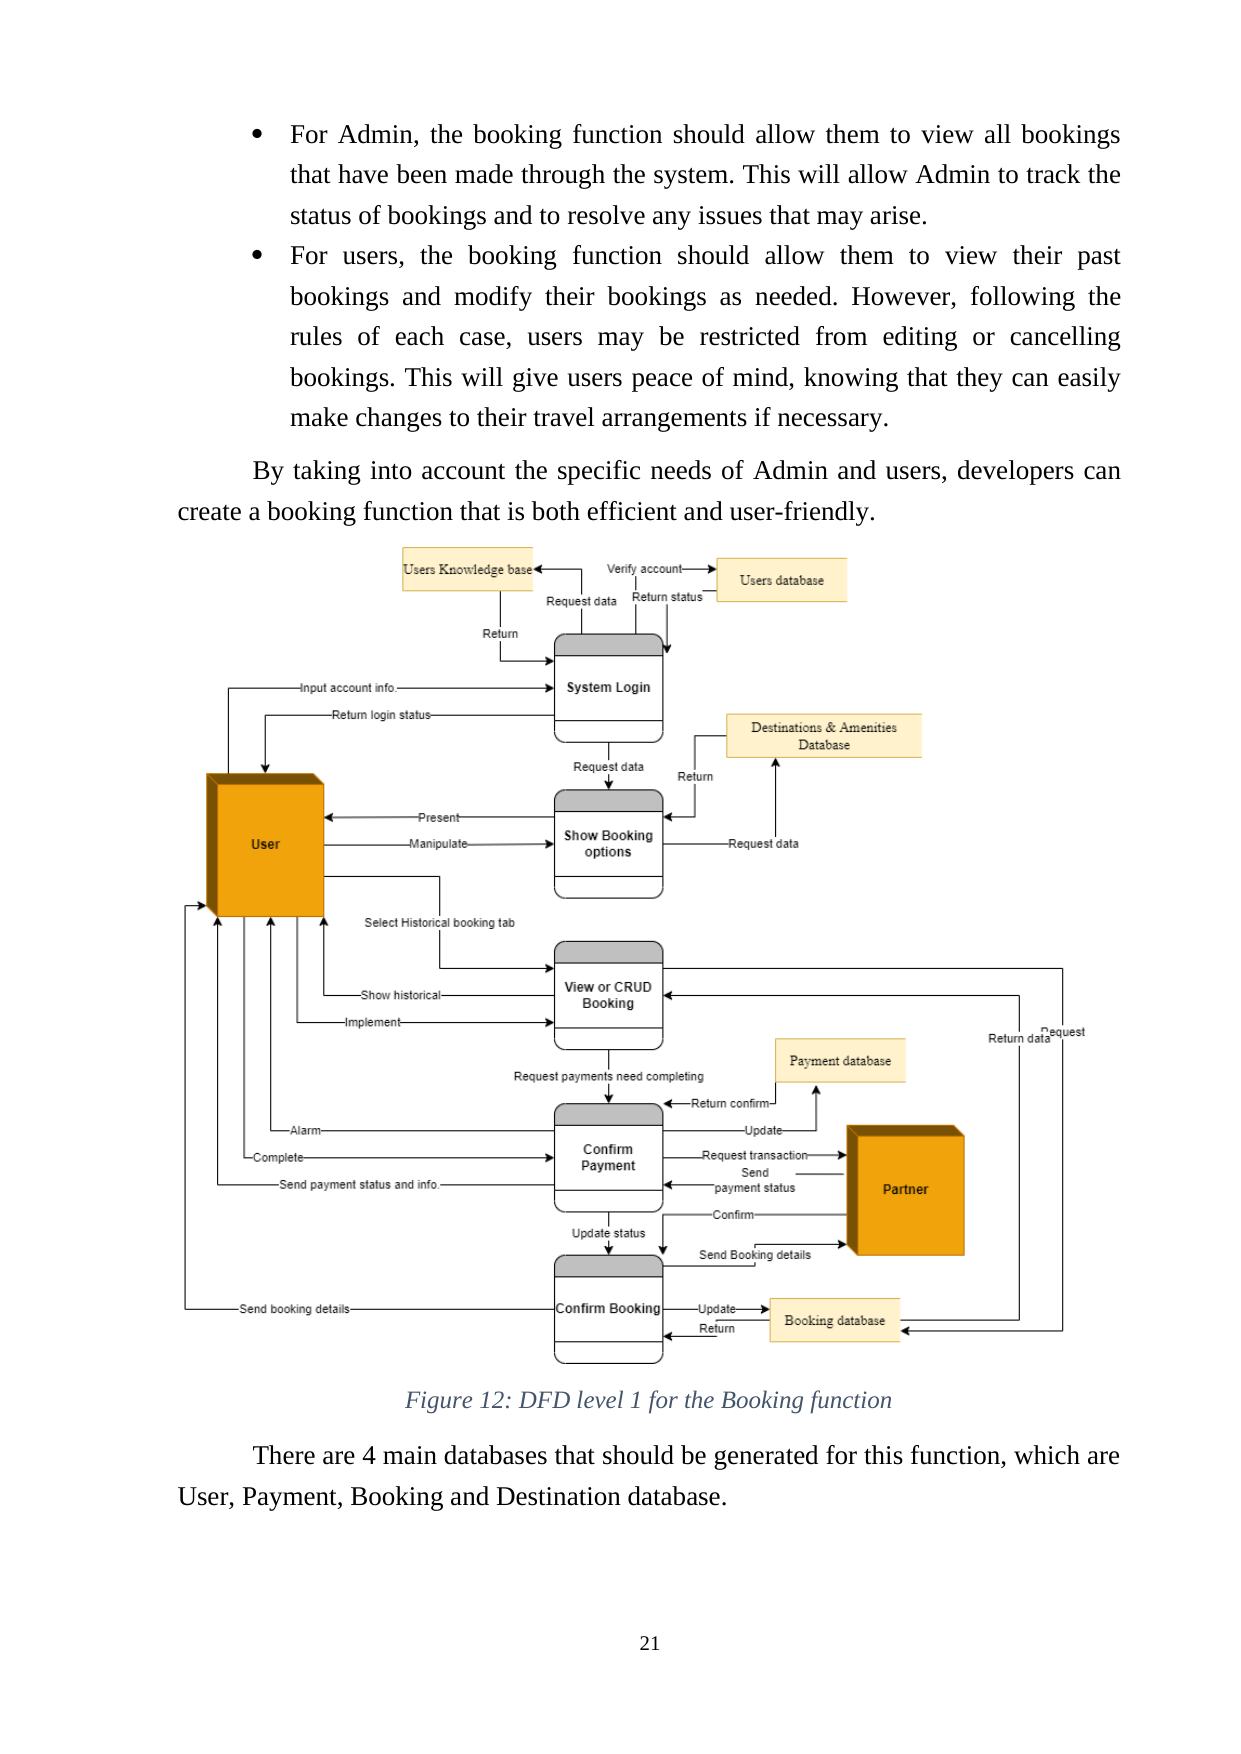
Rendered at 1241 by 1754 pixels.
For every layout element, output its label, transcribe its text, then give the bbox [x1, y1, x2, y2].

text There are 4 main databases that should be generated for this function, which are User, Payment, Booking and Destination database. [177, 1439, 1122, 1511]
picture [177, 547, 1086, 1364]
list For Admin, the booking function should allow them to view all bookings that have been made through the system. This will allow Admin to track the status of bookings and to resolve any issues that may arise. [252, 118, 1122, 230]
text By taking into account the specific needs of Admin and users, developers can create a booking function that is both efficient and user-friendly. [177, 454, 1122, 526]
list For users, the booking function should allow them to view their past bookings and modify their bookings as needed. However, following the rules of each case, users may be restricted from editing or cancelling bookings. This will give users peace of mind, knowing that they can easily make changes to their travel arrangements if necessary. [252, 239, 1122, 432]
